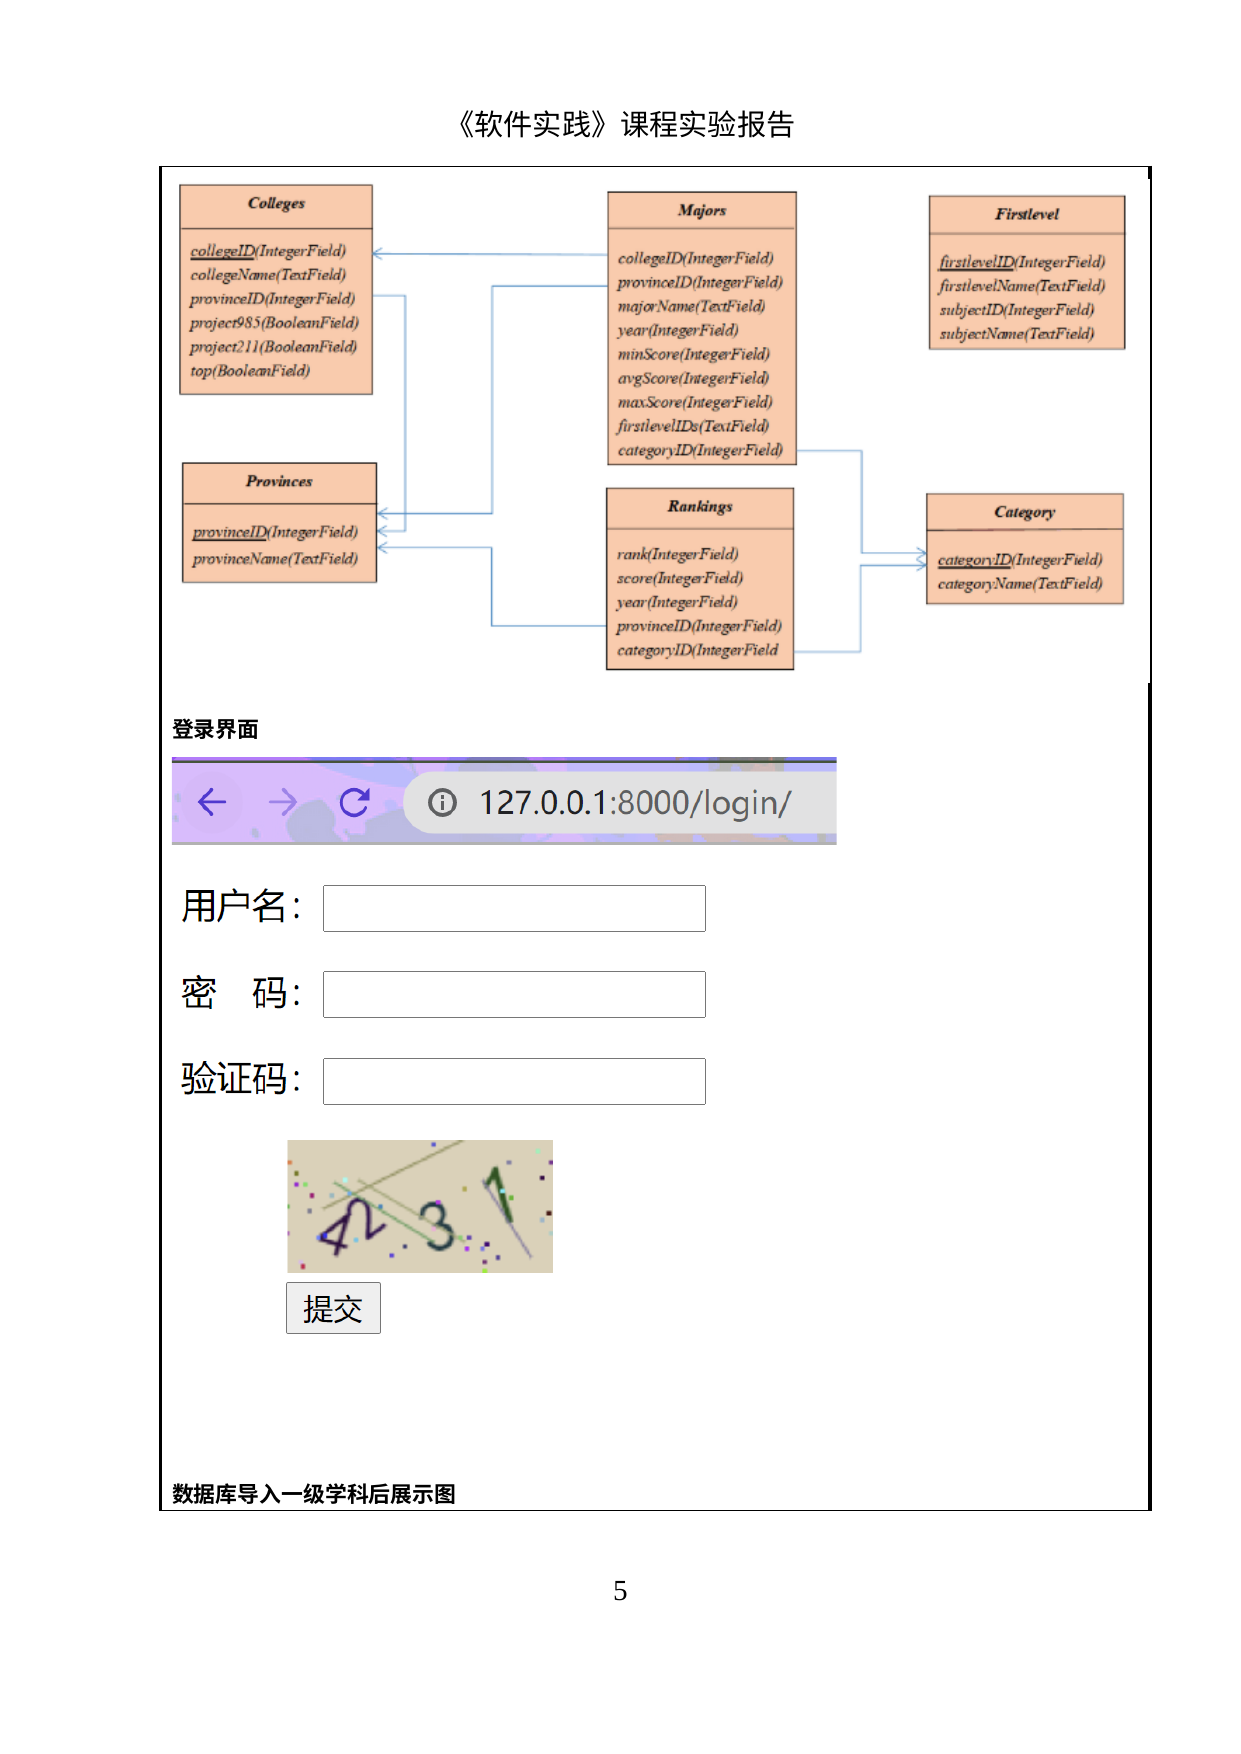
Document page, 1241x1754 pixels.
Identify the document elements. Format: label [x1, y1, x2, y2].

picture [171, 179, 1150, 683]
picture [171, 757, 837, 1366]
table_cell [162, 167, 1148, 1509]
